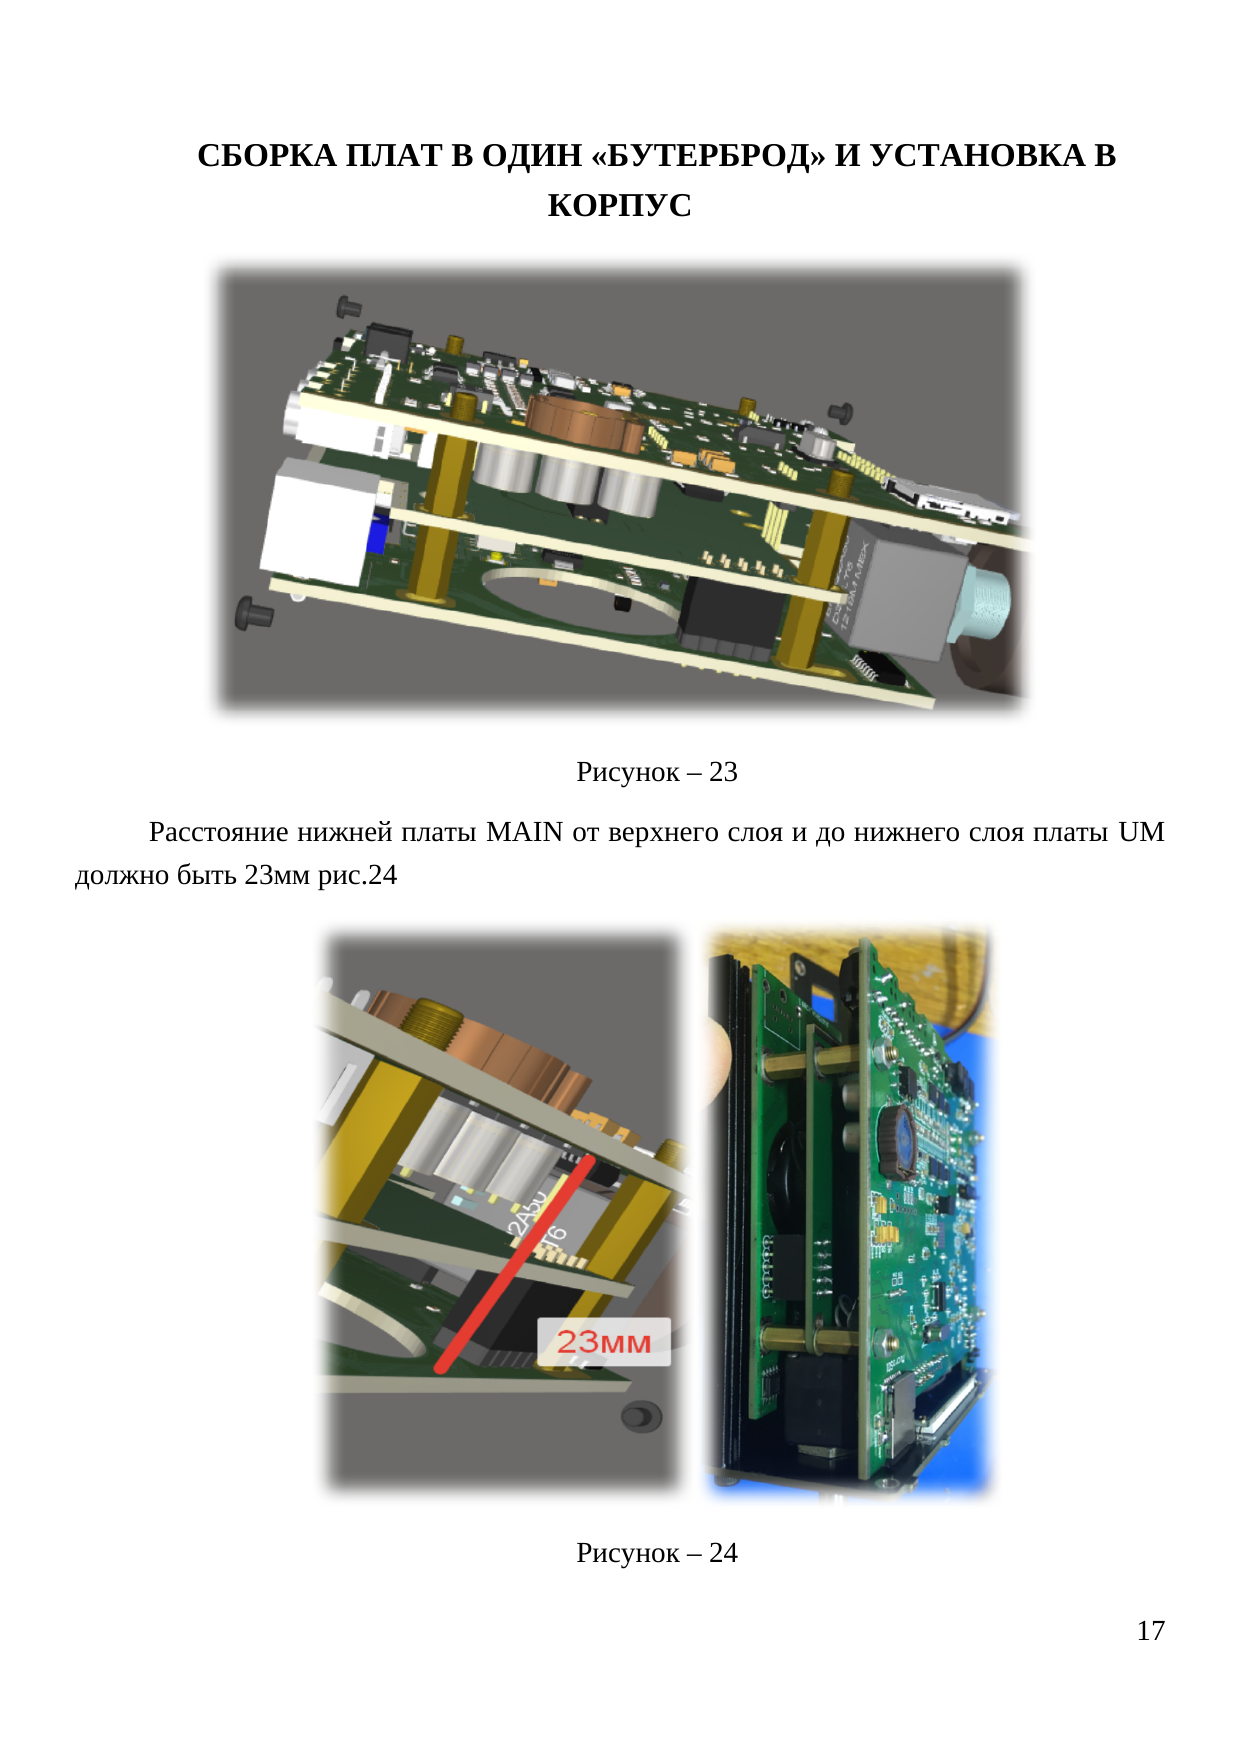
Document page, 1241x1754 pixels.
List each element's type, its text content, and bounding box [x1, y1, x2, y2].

picture [340, 947, 667, 1478]
text Рисунок – 23 [75, 754, 1165, 787]
picture [725, 947, 974, 1480]
text Расстояние нижней платы MAIN от верхнего слоя и до нижнего слоя платы UM должно быть 23мм рис.24 [75, 814, 1165, 891]
text Рисунок – 24 [75, 1535, 1165, 1569]
picture [230, 280, 1009, 699]
text СБОРКА ПЛАТ В ОДИН «БУТЕРБРОД» И УСТАНОВКА В КОРПУС [75, 135, 1165, 223]
